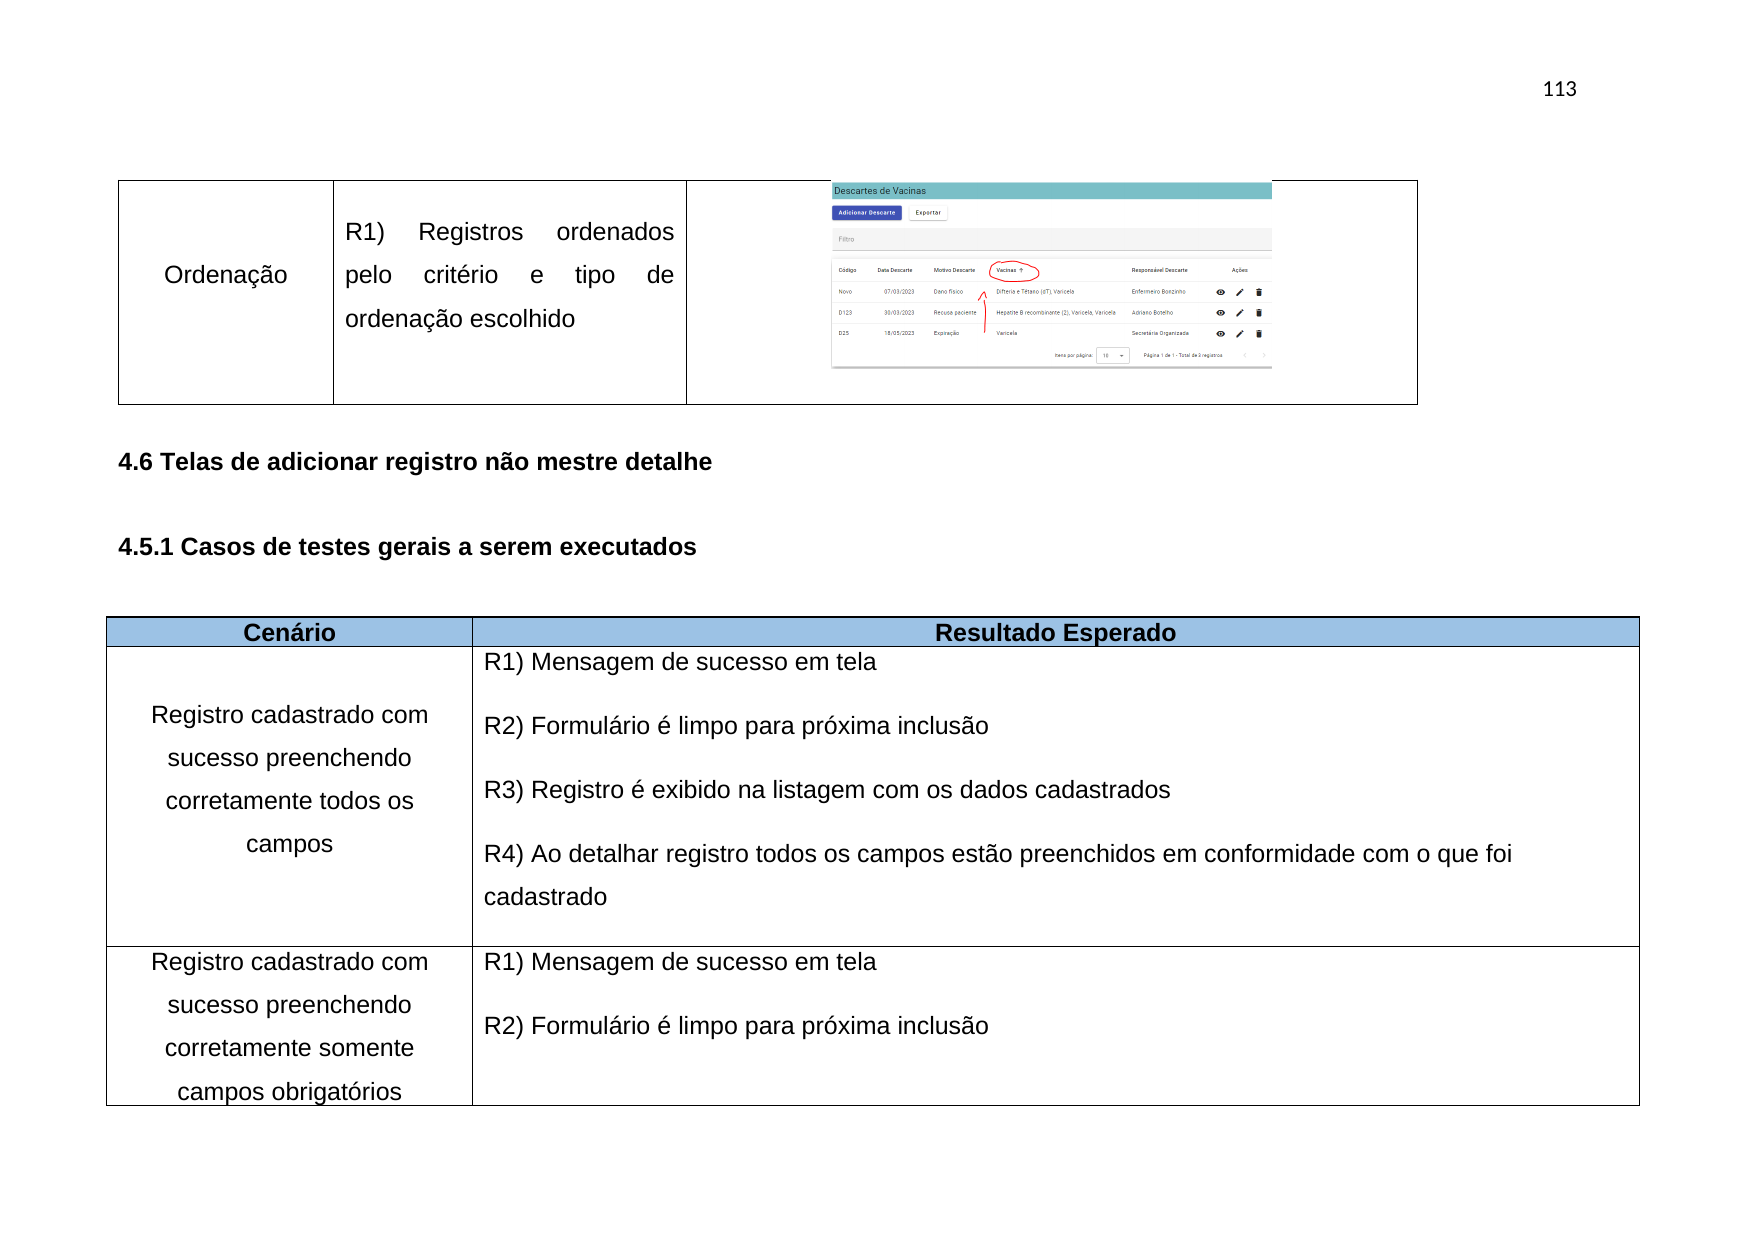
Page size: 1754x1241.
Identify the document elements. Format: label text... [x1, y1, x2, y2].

picture [831, 180, 1272, 369]
table_header Cenário [107, 618, 472, 646]
table_cell R1) Registros ordenados pelo critério e tipo de ordenação escolhido [334, 181, 686, 404]
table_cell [473, 947, 1639, 1105]
table_cell Registro cadastrado com sucesso preenchendo corretamente todos os campos [107, 647, 472, 946]
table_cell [107, 947, 472, 1105]
table_cell [687, 181, 1417, 404]
text 4.6 Telas de adicionar registro não mestre detalhe [118, 447, 1577, 476]
table_cell Ordenação [119, 181, 333, 404]
table_header Resultado Esperado [473, 618, 1639, 646]
text 4.5.1 Casos de testes gerais a serem executados [118, 532, 1577, 560]
